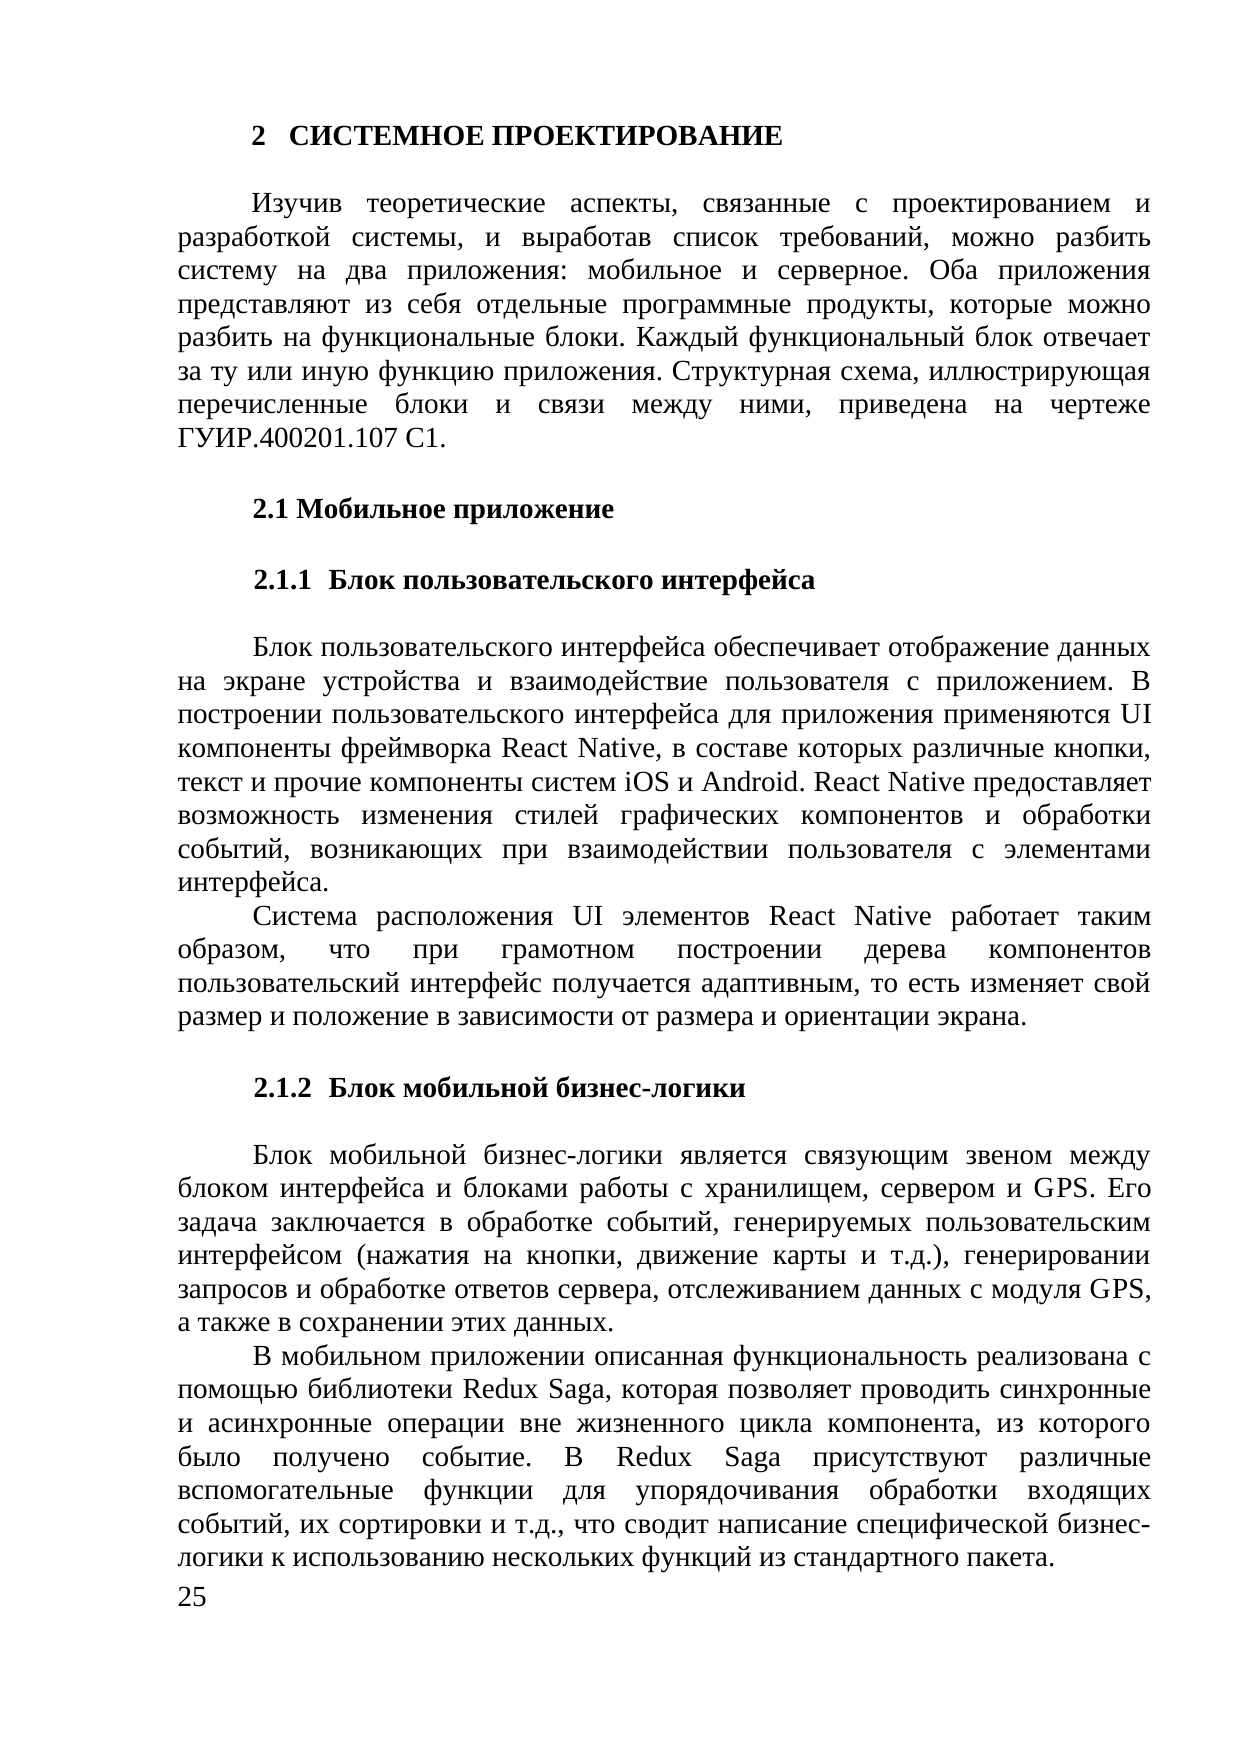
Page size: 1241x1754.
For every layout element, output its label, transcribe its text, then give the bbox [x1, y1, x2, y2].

text Изучив теоретические аспекты, связанные с проектированием и разработкой системы, и выработав список требований, можно разбить систему на два приложения: мобильное и серверное. Оба приложения представляют из себя отдельные программные продукты, которые можно разбить на функциональные блоки. Каждый функциональный блок отвечает за ту или иную функцию приложения. Структурная схема, иллюстрирующая перечисленные блоки и связи между ними, приведена на чертеже ГУИР.400201.107 C1. [177, 185, 1152, 453]
text Блок мобильной бизнес-логики является связующим звеном между блоком интерфейса и блоками работы с хранилищем, сервером и GPS. Его задача заключается в обработке событий, генерируемых пользовательским интерфейсом (нажатия на кнопки, движение карты и т.д.), генерировании запросов и обработке ответов сервера, отслеживанием данных с модуля GPS, а также в сохранении этих данных. [177, 1137, 1152, 1338]
subtitle Блок мобильной бизнес-логики [253, 1070, 1152, 1103]
subtitle Мобильное приложение [252, 491, 1152, 525]
subtitle Блок пользовательского интерфейса [253, 562, 1152, 596]
text Система расположения UI элементов React Native работает таким образом, что при грамотном построении дерева компонентов пользовательский интерфейс получается адаптивным, то есть изменяет свой размер и положение в зависимости от размера и ориентации экрана. [177, 898, 1152, 1032]
text В мобильном приложении описанная функциональность реализована с помощью библиотеки Redux Saga, которая позволяет проводить синхронные и асинхронные операции вне жизненного цикла компонента, из которого было получено событие. В Redux Saga присутствуют различные вспомогательные функции для упорядочивания обработки входящих событий, их сортировки и т.д., что сводит написание специфической бизнес-логики к использованию нескольких функций из стандартного пакета. [177, 1338, 1152, 1573]
text Блок пользовательского интерфейса обеспечивает отображение данных на экране устройства и взаимодействие пользователя с приложением. В построении пользовательского интерфейса для приложения применяются UI компоненты фреймворка React Native, в составе которых различные кнопки, текст и прочие компоненты систем iOS и Android. React Native предоставляет возможность изменения стилей графических компонентов и обработки событий, возникающих при взаимодействии пользователя с элементами интерфейса. [177, 629, 1152, 898]
subtitle СИСТЕМНОЕ ПРОЕКТИРОВАНИЕ [251, 118, 1152, 152]
